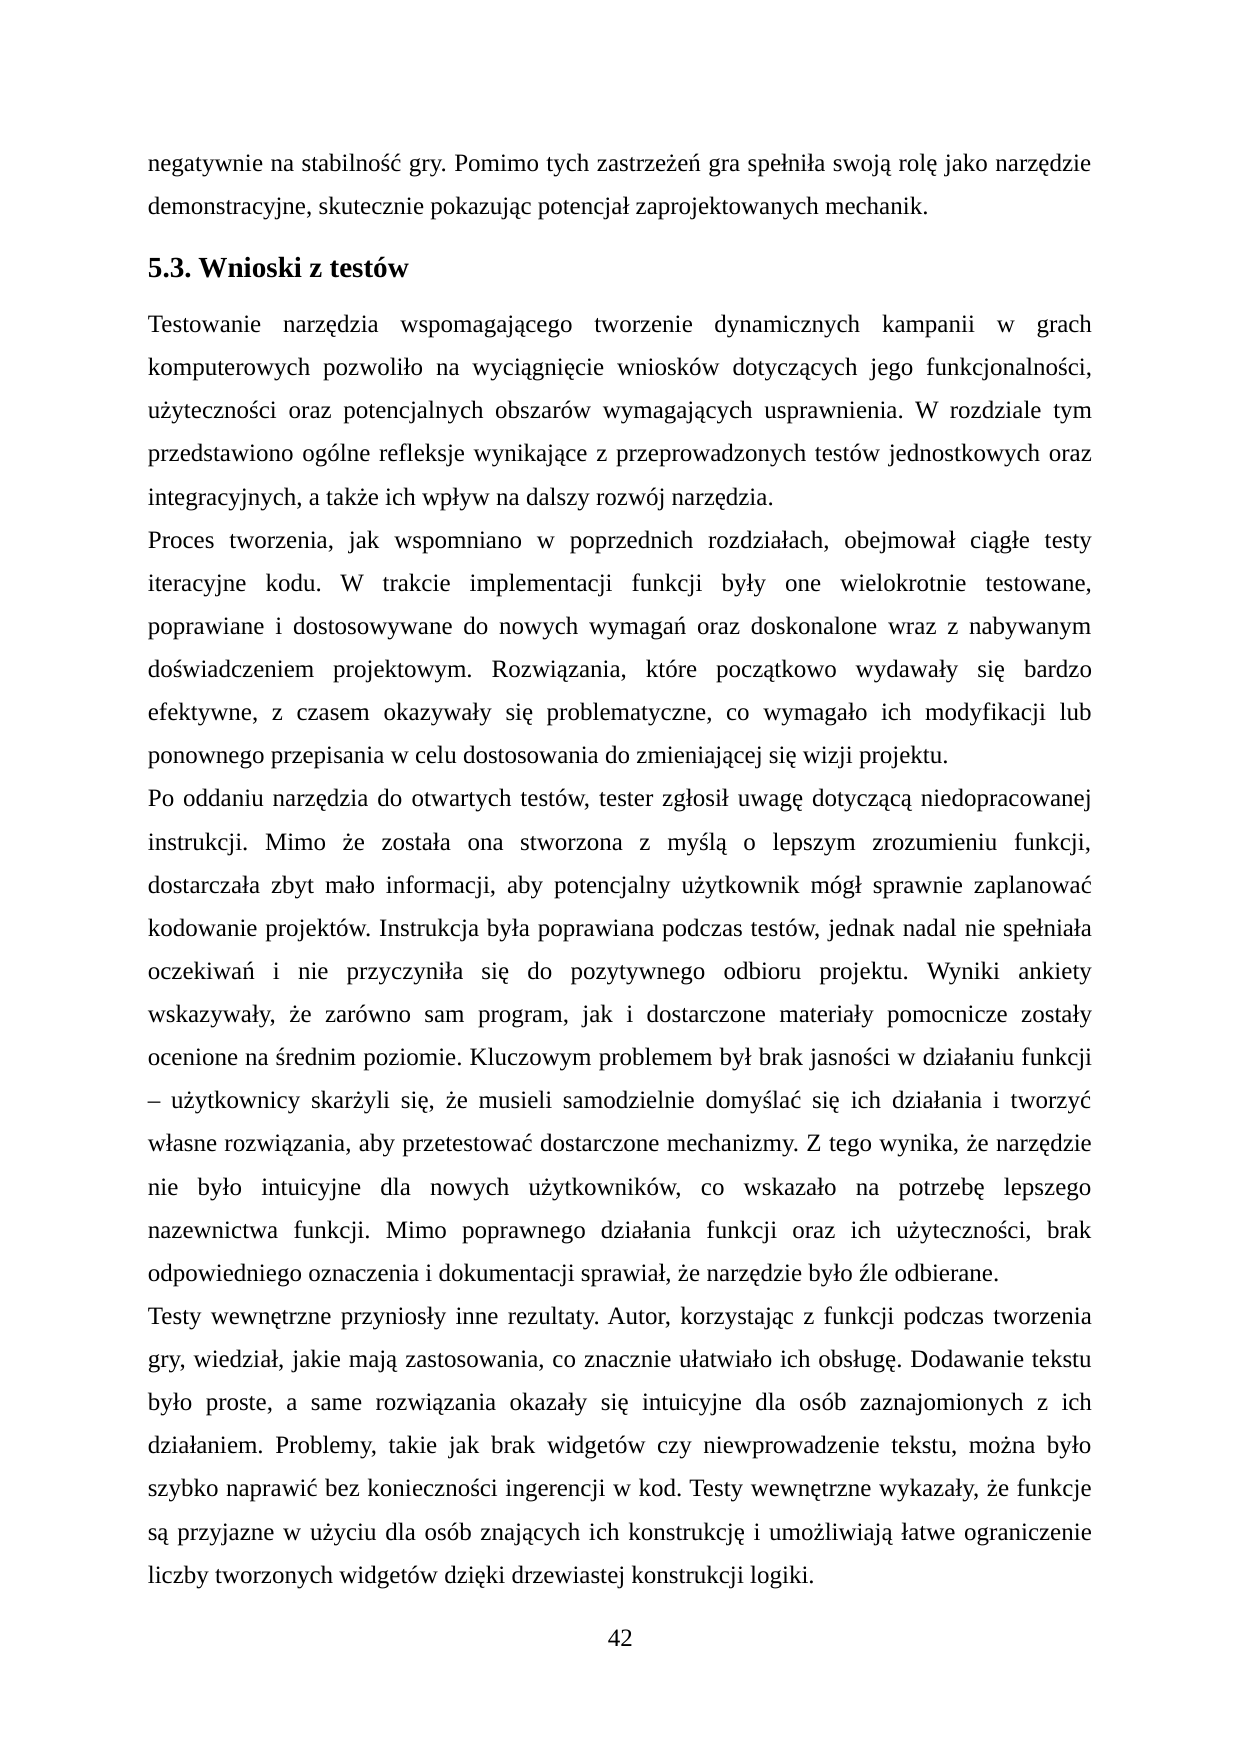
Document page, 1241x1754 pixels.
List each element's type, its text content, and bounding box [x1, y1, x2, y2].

text Testowanie narzędzia wspomagającego tworzenie dynamicznych kampanii w grach komputerowych pozwoliło na wyciągnięcie wniosków dotyczących jego funkcjonalności, użyteczności oraz potencjalnych obszarów wymagających usprawnienia. W rozdziale tym przedstawiono ogólne refleksje wynikające z przeprowadzonych testów jednostkowych oraz integracyjnych, a także ich wpływ na dalszy rozwój narzędzia. [148, 309, 1093, 510]
text Po oddaniu narzędzia do otwartych testów, tester zgłosił uwagę dotyczącą niedopracowanej instrukcji. Mimo że została ona stworzona z myślą o lepszym zrozumieniu funkcji, dostarczała zbyt mało informacji, aby potencjalny użytkownik mógł sprawnie zaplanować kodowanie projektów. Instrukcja była poprawiana podczas testów, jednak nadal nie spełniała oczekiwań i nie przyczyniła się do pozytywnego odbioru projektu. Wyniki ankiety wskazywały, że zarówno sam program, jak i dostarczone materiały pomocnicze zostały ocenione na średnim poziomie. Kluczowym problemem był brak jasności w działaniu funkcji – użytkownicy skarżyli się, że musieli samodzielnie domyślać się ich działania i tworzyć własne rozwiązania, aby przetestować dostarczone mechanizmy. Z tego wynika, że narzędzie nie było intuicyjne dla nowych użytkowników, co wskazało na potrzebę lepszego nazewnictwa funkcji. Mimo poprawnego działania funkcji oraz ich użyteczności, brak odpowiedniego oznaczenia i dokumentacji sprawiał, że narzędzie było źle odbierane. [148, 783, 1093, 1287]
text Proces tworzenia, jak wspomniano w poprzednich rozdziałach, obejmował ciągłe testy iteracyjne kodu. W trakcie implementacji funkcji były one wielokrotnie testowane, poprawiane i dostosowywane do nowych wymagań oraz doskonalone wraz z nabywanym doświadczeniem projektowym. Rozwiązania, które początkowo wydawały się bardzo efektywne, z czasem okazywały się problematyczne, co wymagało ich modyfikacji lub ponownego przepisania w celu dostosowania do zmieniającej się wizji projektu. [148, 525, 1093, 769]
subtitle 5.3. Wnioski z testów [148, 251, 1093, 284]
text Testy wewnętrzne przyniosły inne rezultaty. Autor, korzystając z funkcji podczas tworzenia gry, wiedział, jakie mają zastosowania, co znacznie ułatwiało ich obsługę. Dodawanie tekstu było proste, a same rozwiązania okazały się intuicyjne dla osób zaznajomionych z ich działaniem. Problemy, takie jak brak widgetów czy niewprowadzenie tekstu, można było szybko naprawić bez konieczności ingerencji w kod. Testy wewnętrzne wykazały, że funkcje są przyjazne w użyciu dla osób znających ich konstrukcję i umożliwiają łatwe ograniczenie liczby tworzonych widgetów dzięki drzewiastej konstrukcji logiki. [148, 1301, 1093, 1588]
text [148, 148, 1093, 219]
